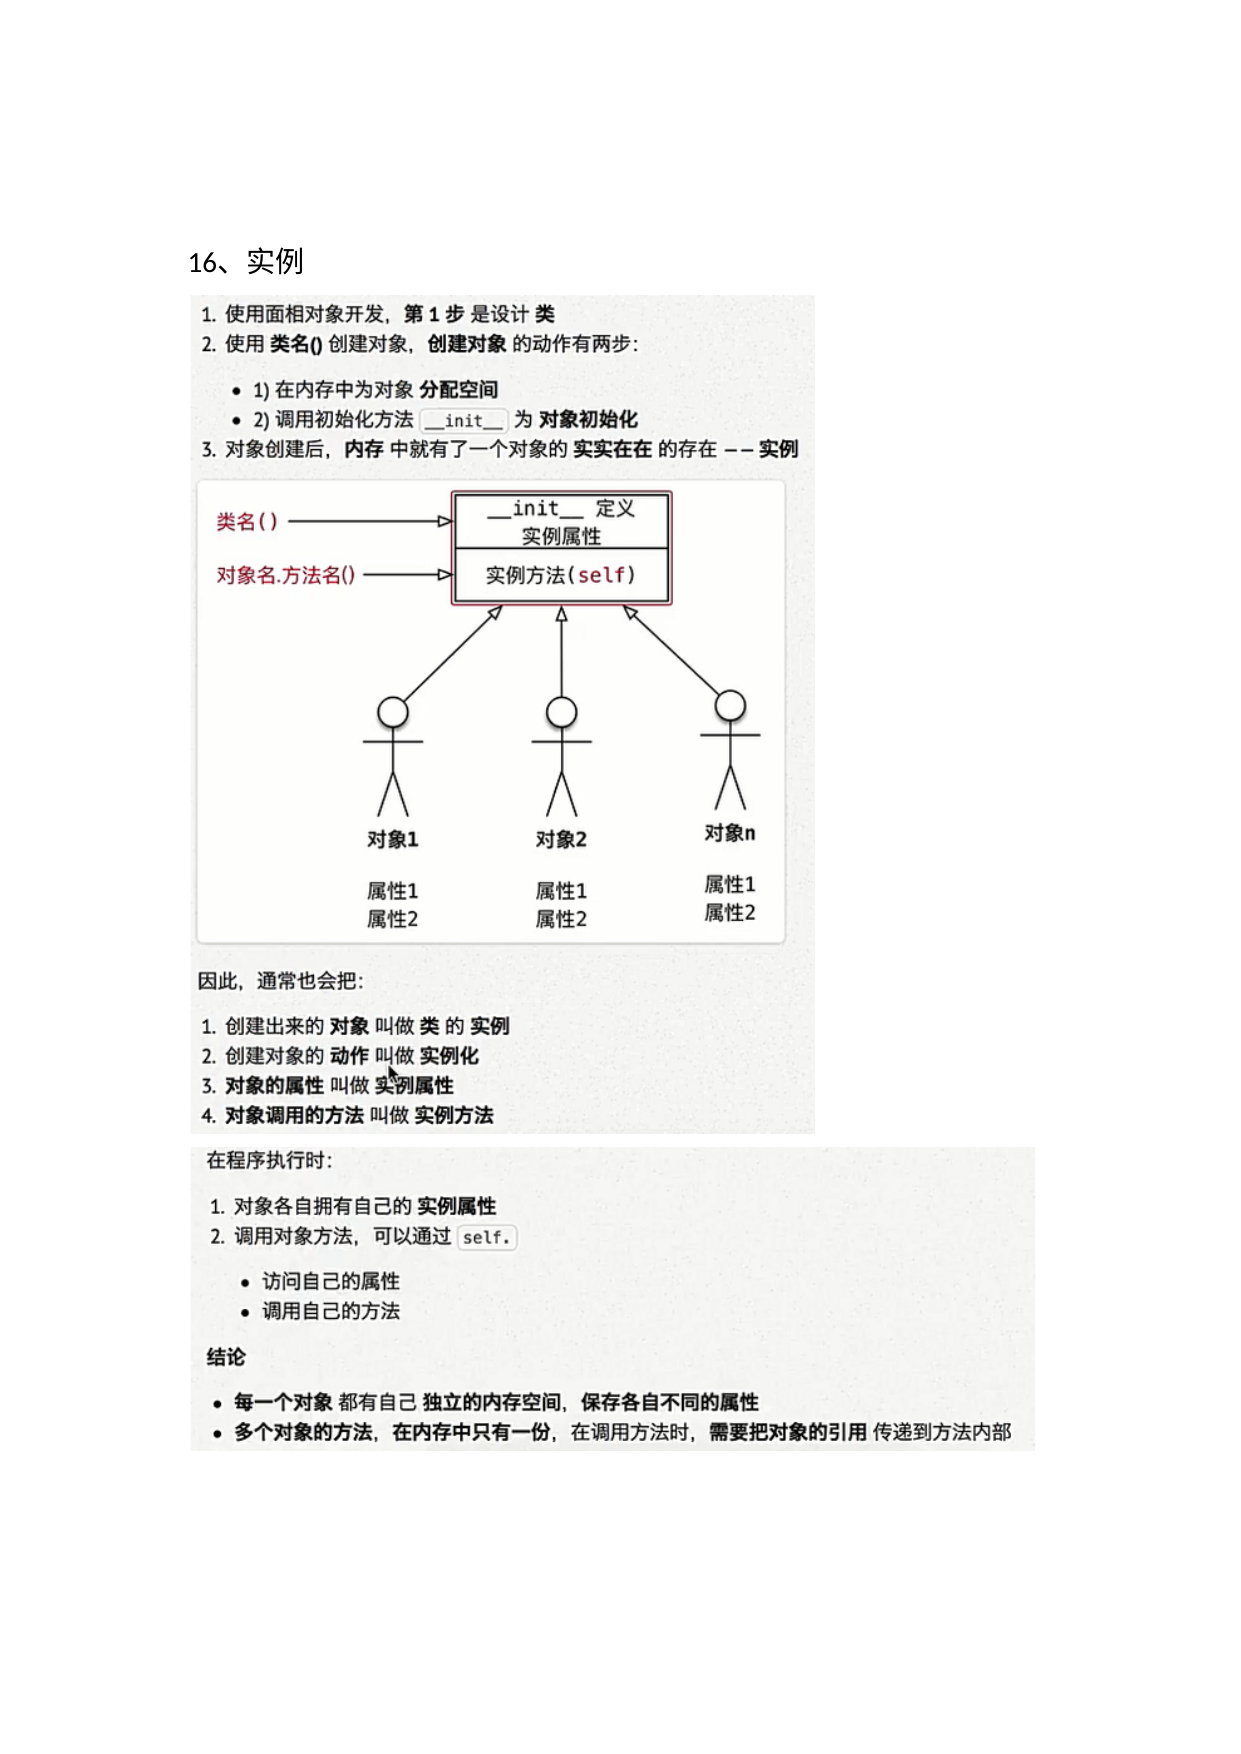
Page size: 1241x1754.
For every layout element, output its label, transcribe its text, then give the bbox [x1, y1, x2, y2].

picture [190, 295, 815, 1134]
picture [190, 1147, 1035, 1451]
text 16、实例 [187, 227, 1053, 292]
